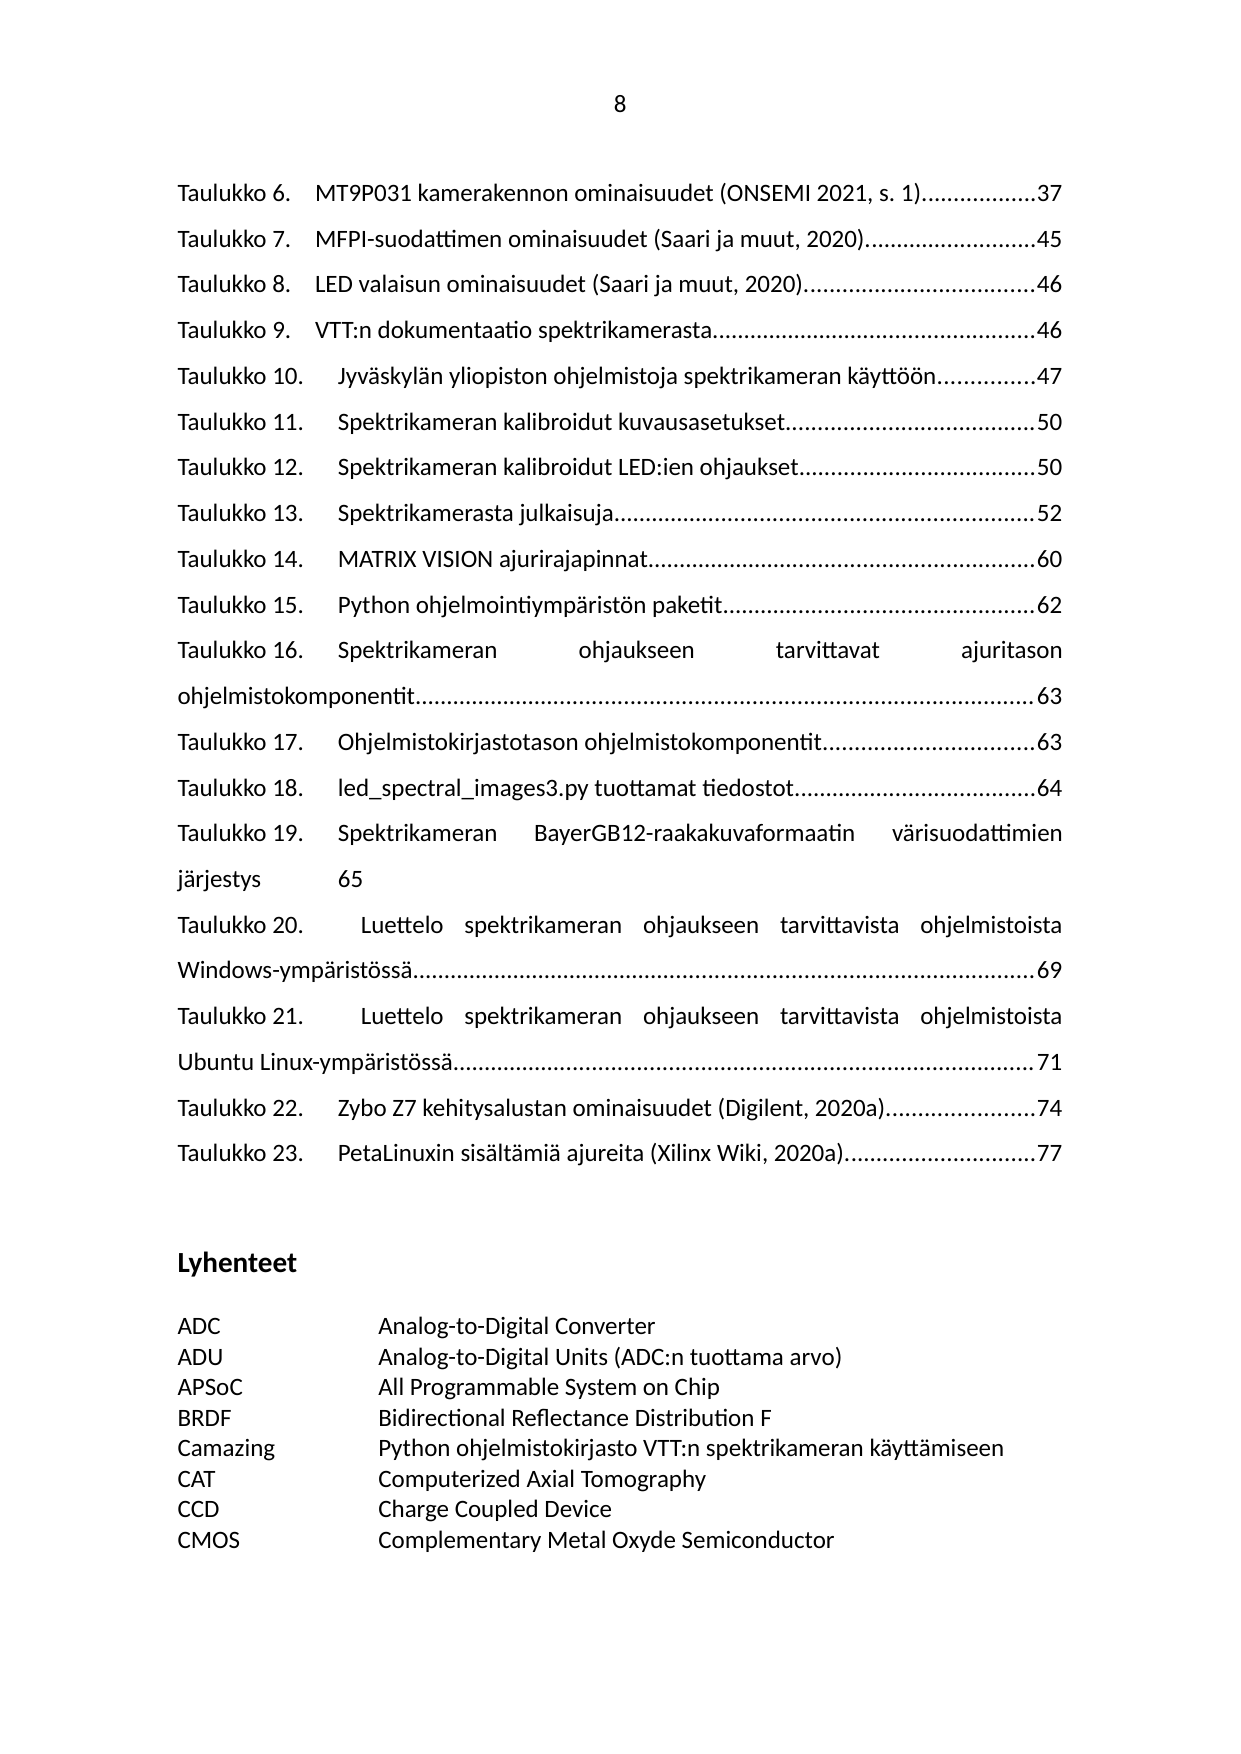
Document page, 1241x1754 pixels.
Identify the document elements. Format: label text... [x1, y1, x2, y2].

text Taulukko 11. Spektrikameran kalibroidut kuvausasetukset 50 [177, 406, 1063, 436]
text Taulukko 7. MFPI-suodattimen ominaisuudet (Saari ja muut, 2020). 45 [177, 223, 1063, 253]
text Taulukko 20. Luettelo spektrikameran ohjaukseen tarvittavista ohjelmistoista Windows-ympäristössä 69 [177, 909, 1063, 985]
text Taulukko 19. Spektrikameran BayerGB12-raakakuvaformaatin värisuodattimien järjestys 65 [177, 817, 1063, 894]
text ADU Analog-to-Digital Units (ADC:n tuottama arvo) [177, 1341, 1063, 1371]
text Taulukko 22. Zybo Z7 kehitysalustan ominaisuudet (Digilent, 2020a). 74 [177, 1092, 1063, 1122]
text Taulukko 15. Python ohjelmointiympäristön paketit 62 [177, 589, 1063, 619]
text Taulukko 21. Luettelo spektrikameran ohjaukseen tarvittavista ohjelmistoista Ubuntu Linux-ympäristössä 71 [177, 1000, 1063, 1077]
text Taulukko 12. Spektrikameran kalibroidut LED:ien ohjaukset 50 [177, 452, 1063, 482]
text CAT Computerized Axial Tomography [177, 1463, 1063, 1493]
text Taulukko 14. MATRIX VISION ajurirajapinnat 60 [177, 543, 1063, 573]
text Taulukko 17. Ohjelmistokirjastotason ohjelmistokomponentit 63 [177, 726, 1063, 756]
text CCD Charge Coupled Device [177, 1493, 1063, 1524]
text Taulukko 8. LED valaisun ominaisuudet (Saari ja muut, 2020). 46 [177, 269, 1063, 299]
text Taulukko 10. Jyväskylän yliopiston ohjelmistoja spektrikameran käyttöön 47 [177, 360, 1063, 391]
subtitle Lyhenteet [177, 1244, 1063, 1280]
text BRDF Bidirectional Reflectance Distribution F [177, 1402, 1063, 1432]
text Taulukko 6. MT9P031 kamerakennon ominaisuudet (ONSEMI 2021, s. 1). 37 [177, 177, 1063, 208]
text CMOS Complementary Metal Oxyde Semiconductor [177, 1524, 1063, 1554]
text Taulukko 16. Spektrikameran ohjaukseen tarvittavat ajuritason ohjelmistokomponentit 63 [177, 634, 1063, 711]
text Taulukko 23. PetaLinuxin sisältämiä ajureita (Xilinx Wiki, 2020a). 77 [177, 1137, 1063, 1168]
text ADC Analog-to-Digital Converter [177, 1310, 1063, 1341]
text Taulukko 9. VTT:n dokumentaatio spektrikamerasta. 46 [177, 314, 1063, 345]
text Taulukko 13. Spektrikamerasta julkaisuja 52 [177, 497, 1063, 528]
text APSoC All Programmable System on Chip [177, 1371, 1063, 1402]
text Camazing Python ohjelmistokirjasto VTT:n spektrikameran käyttämiseen [177, 1432, 1063, 1463]
text Taulukko 18. led_spectral_images3.py tuottamat tiedostot. 64 [177, 772, 1063, 802]
